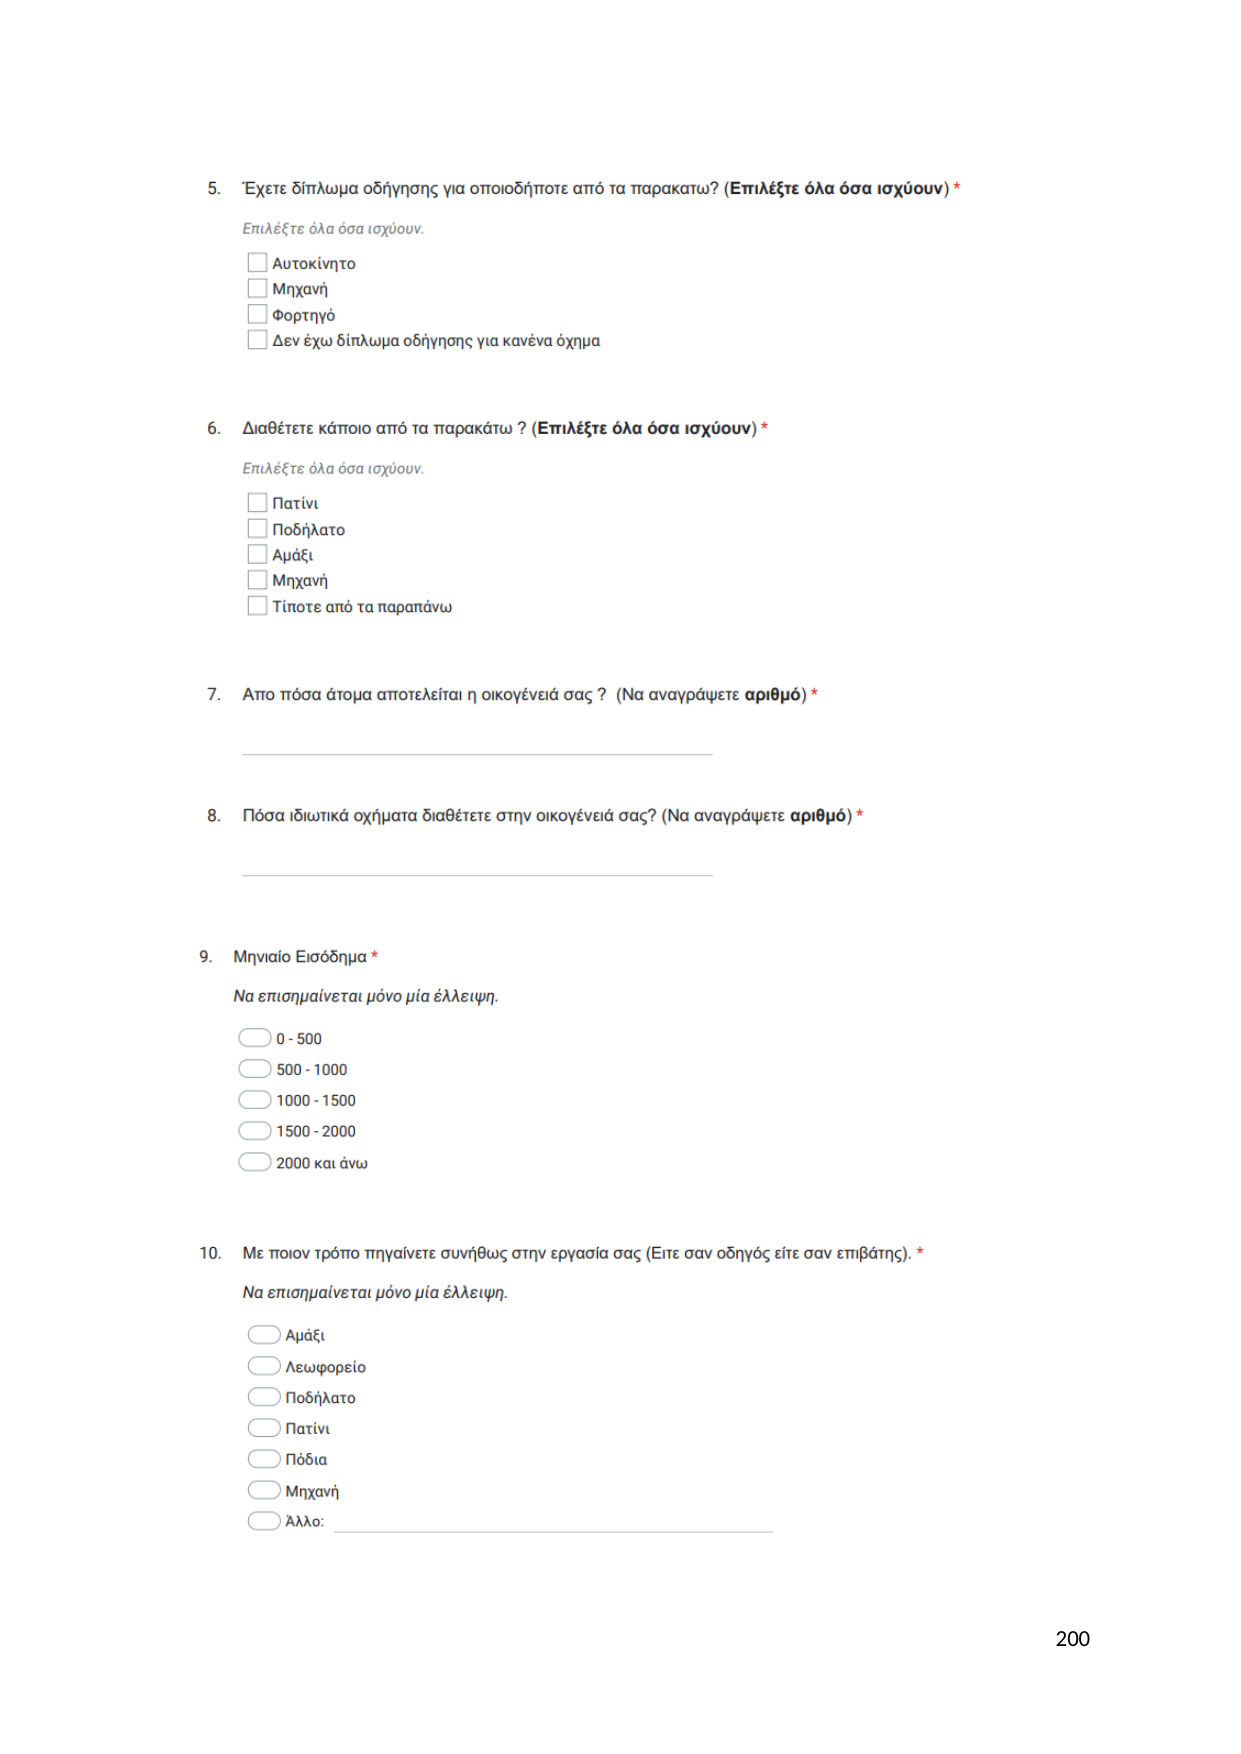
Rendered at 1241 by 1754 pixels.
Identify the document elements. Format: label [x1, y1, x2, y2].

picture [125, 923, 1035, 1589]
picture [150, 150, 1091, 917]
